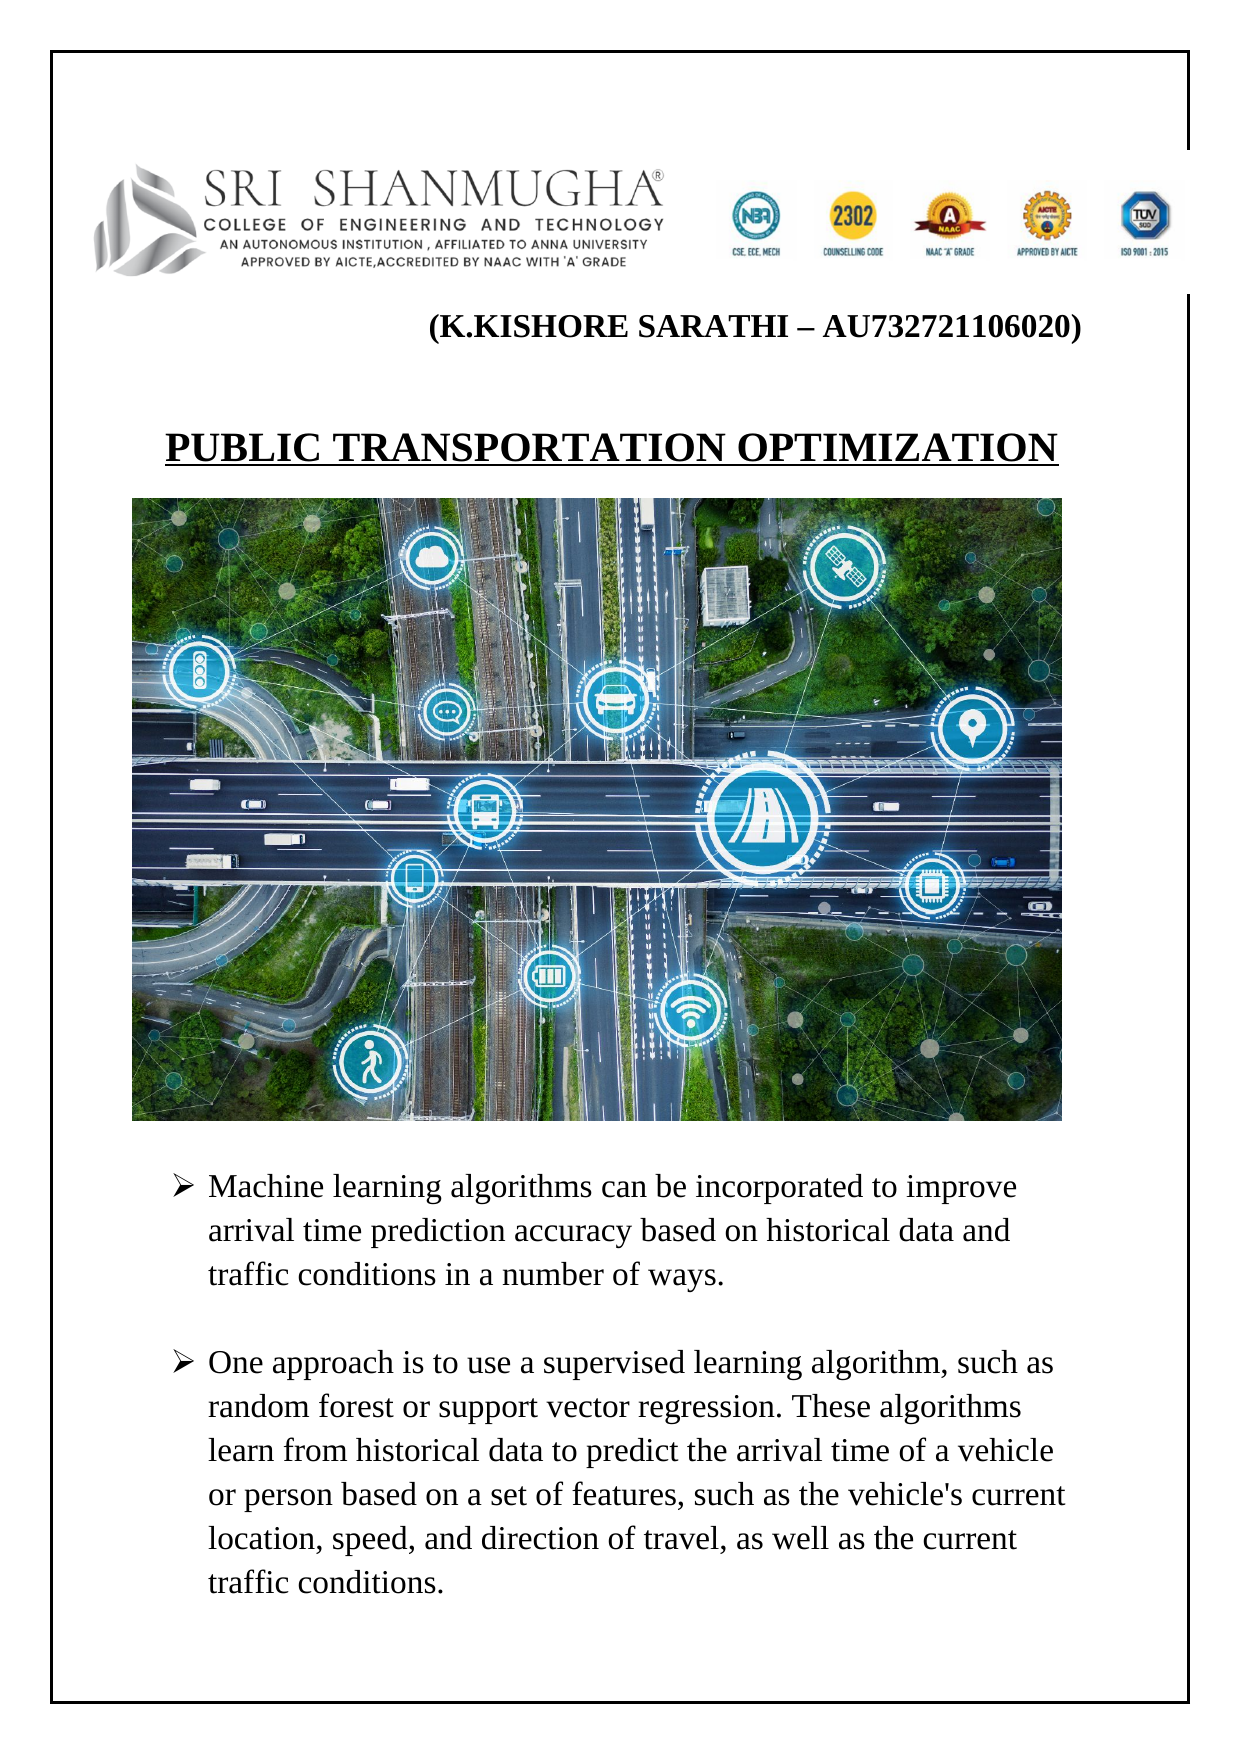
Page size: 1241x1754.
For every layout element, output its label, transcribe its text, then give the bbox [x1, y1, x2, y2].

list One approach is to use a supervised learning algorithm, such as random forest or support vector regression. These algorithms learn from historical data to predict the arrival time of a vehicle or person based on a set of features, such as the vehicle's current location, speed, and direction of travel, as well as the current traffic conditions. [170, 1342, 1090, 1601]
text (K.KISHORE SARATHI – AU732721106020) [428, 294, 1090, 345]
list Machine learning algorithms can be incorporated to improve arrival time prediction accuracy based on historical data and traffic conditions in a number of ways. [170, 1166, 1090, 1293]
picture [75, 150, 1200, 294]
text PUBLIC TRANSPORTATION OPTIMIZATION [133, 422, 1090, 470]
picture [132, 498, 1062, 1121]
